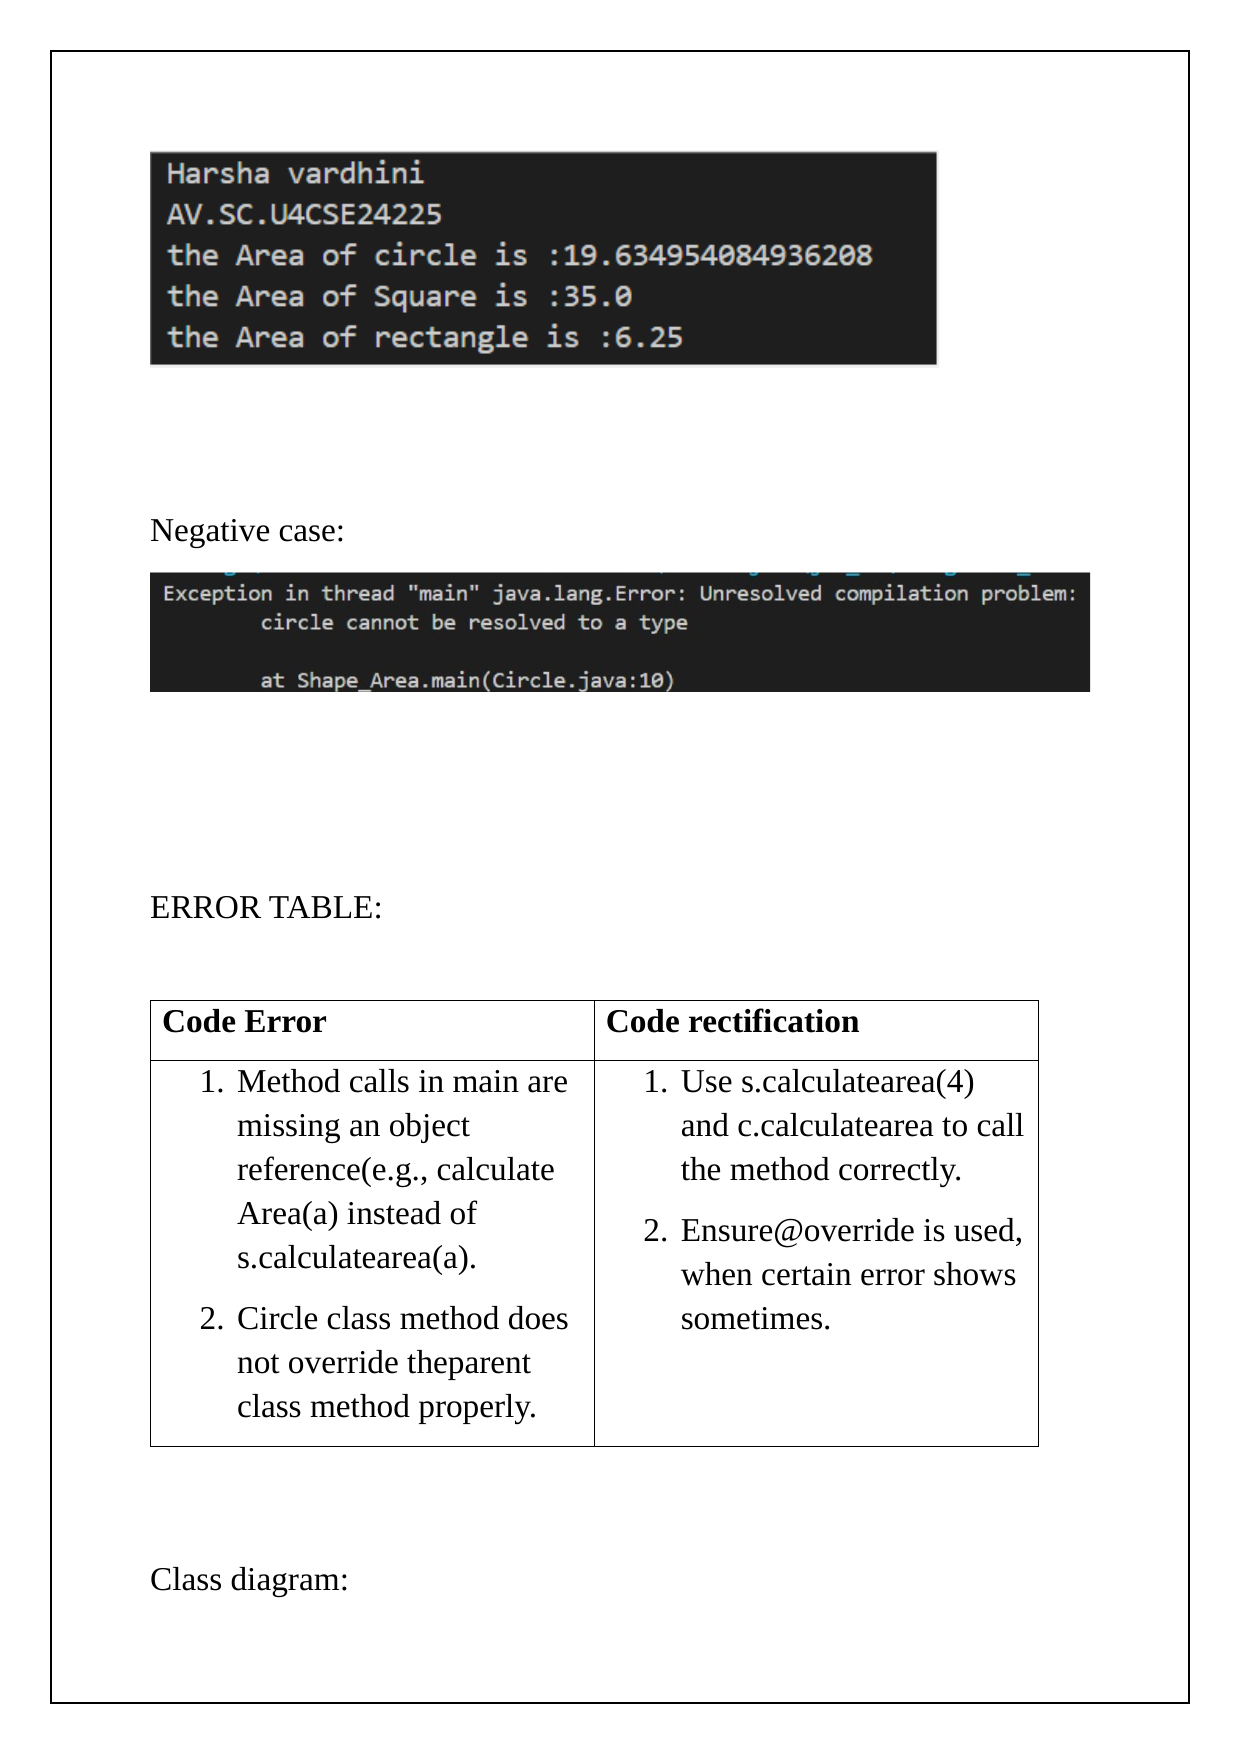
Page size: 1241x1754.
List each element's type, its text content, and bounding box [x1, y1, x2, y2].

picture [150, 150, 940, 368]
text Class diagram: [150, 1559, 1090, 1597]
table_cell Method calls in main are missing an object reference(e.g., calculate Area(a) instead of s.calculatearea(a). Circle class method does not override theparent class method properly. [151, 1061, 594, 1446]
text ERROR TABLE: [150, 887, 1090, 926]
table_cell Use s.calculatearea(4) and c.calculatearea to call the method correctly. Ensure@override is used, when certain error shows sometimes. [595, 1061, 1038, 1446]
picture [150, 570, 1091, 692]
table_header Code Error [151, 1001, 594, 1060]
table_header Code rectification [595, 1001, 1038, 1060]
text Negative case: [150, 510, 1090, 548]
